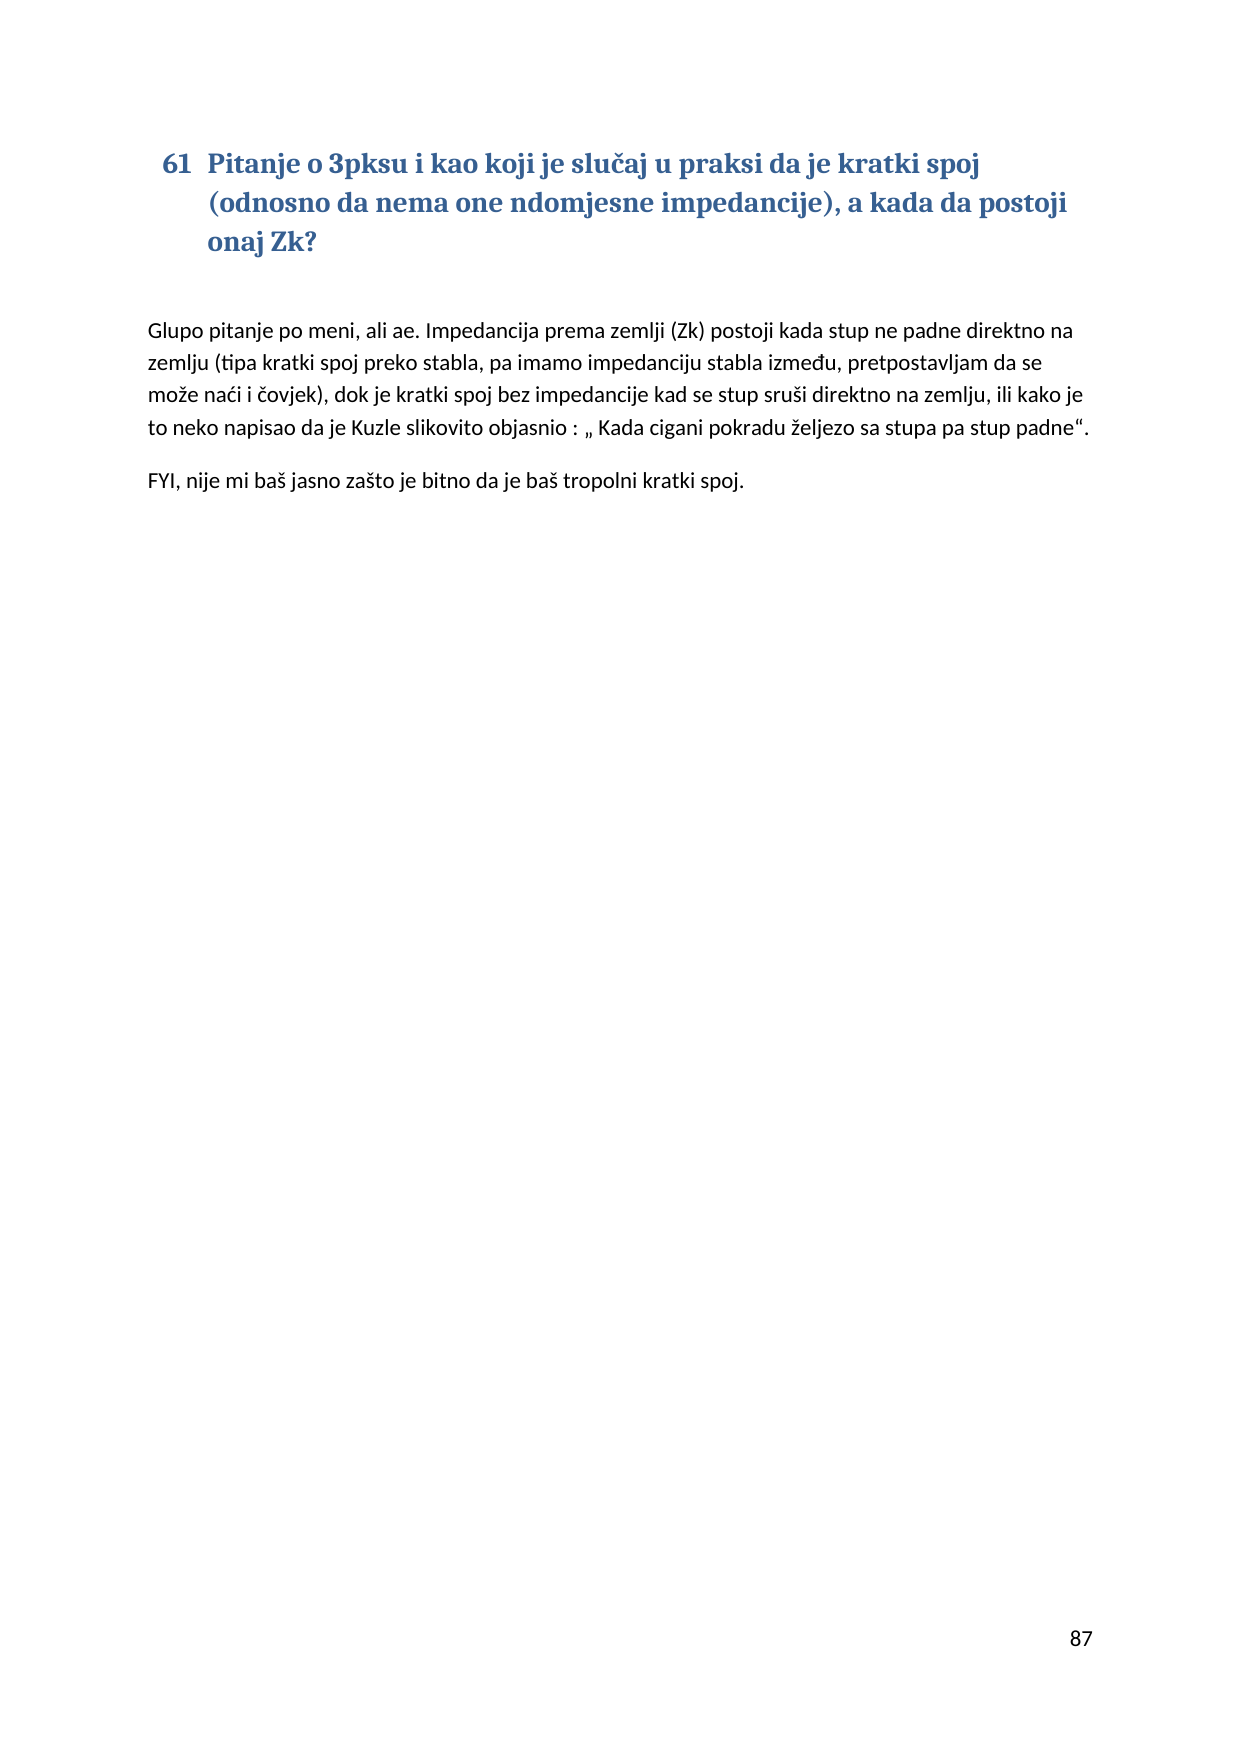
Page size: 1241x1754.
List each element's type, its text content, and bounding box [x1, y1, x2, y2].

text Glupo pitanje po meni, ali ae. Impedancija prema zemlji (Zk) postoji kada stup ne padne direktno na zemlju (tipa kratki spoj preko stabla, pa imamo impedanciju stabla između, pretpostavljam da se može naći i čovjek), dok je kratki spoj bez impedancije kad se stup sruši direktno na zemlju, ili kako je to neko napisao da je Kuzle slikovito objasnio : „ Kada cigani pokradu željezo sa stupa pa stup padne“. [148, 316, 1093, 441]
subtitle Pitanje o 3pksu i kao koji je slučaj u praksi da je kratki spoj (odnosno da nema one ndomjesne impedancije), a kada da postoji onaj Zk? [162, 148, 1093, 258]
text FYI, nije mi baš jasno zašto je bitno da je baš tropolni kratki spoj. [148, 466, 1093, 494]
